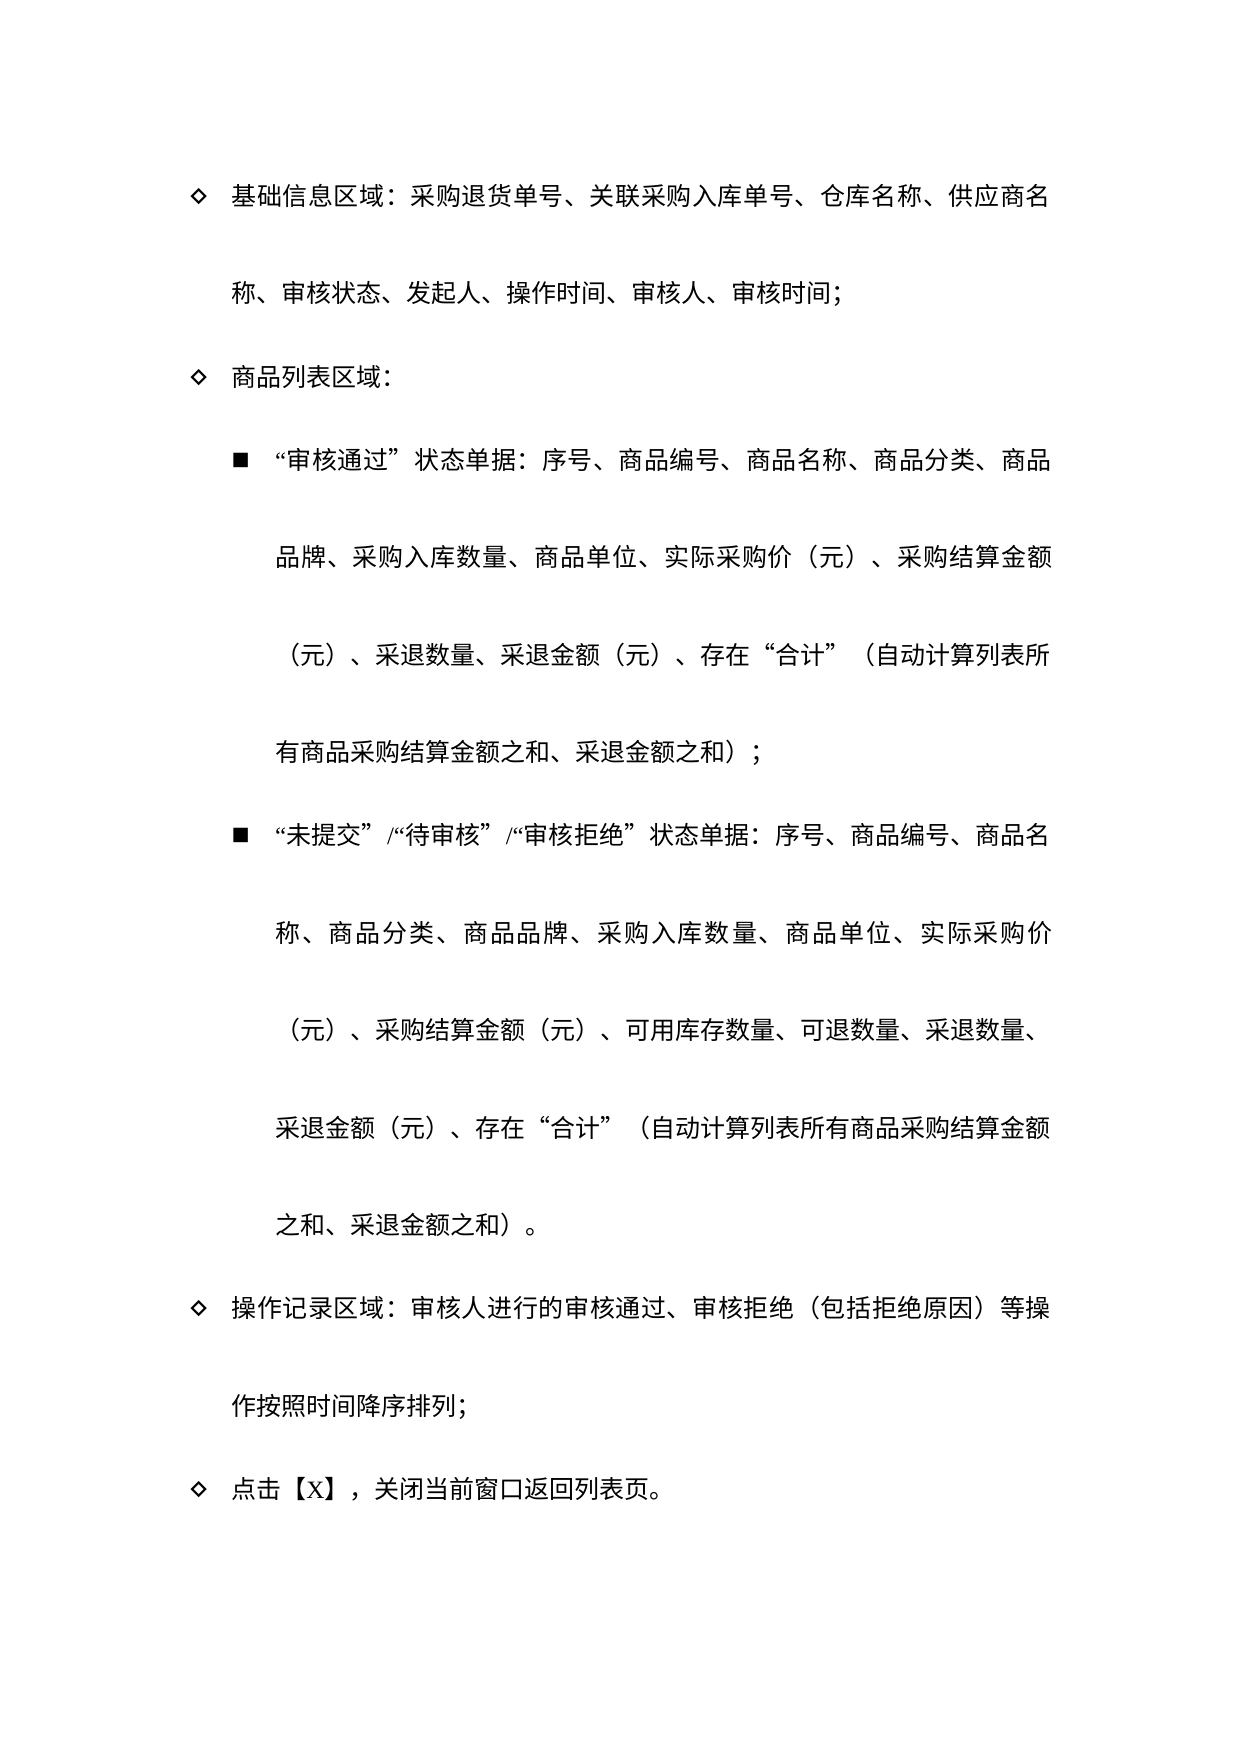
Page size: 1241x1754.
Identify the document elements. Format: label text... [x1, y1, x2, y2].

list 基础信息区域：采购退货单号、关联采购入库单号、仓库名称、供应商名称、审核状态、发起人、操作时间、审核人、审核时间； [187, 162, 1053, 324]
list “审核通过”状态单据：序号、商品编号、商品名称、商品分类、商品品牌、采购入库数量、商品单位、实际采购价（元）、采购结算金额（元）、采退数量、采退金额（元）、存在“合计”（自动计算列表所有商品采购结算金额之和、采退金额之和）； [231, 426, 1053, 783]
list 操作记录区域：审核人进行的审核通过、审核拒绝（包括拒绝原因）等操作按照时间降序排列； [187, 1274, 1053, 1437]
list 商品列表区域： [187, 343, 1053, 408]
list 点击【X】，关闭当前窗口返回列表页。 [187, 1455, 1053, 1520]
list “未提交”/“待审核”/“审核拒绝”状态单据：序号、商品编号、商品名称、商品分类、商品品牌、采购入库数量、商品单位、实际采购价（元）、采购结算金额（元）、可用库存数量、可退数量、采退数量、采退金额（元）、存在“合计”（自动计算列表所有商品采购结算金额之和、采退金额之和）。 [231, 801, 1053, 1256]
